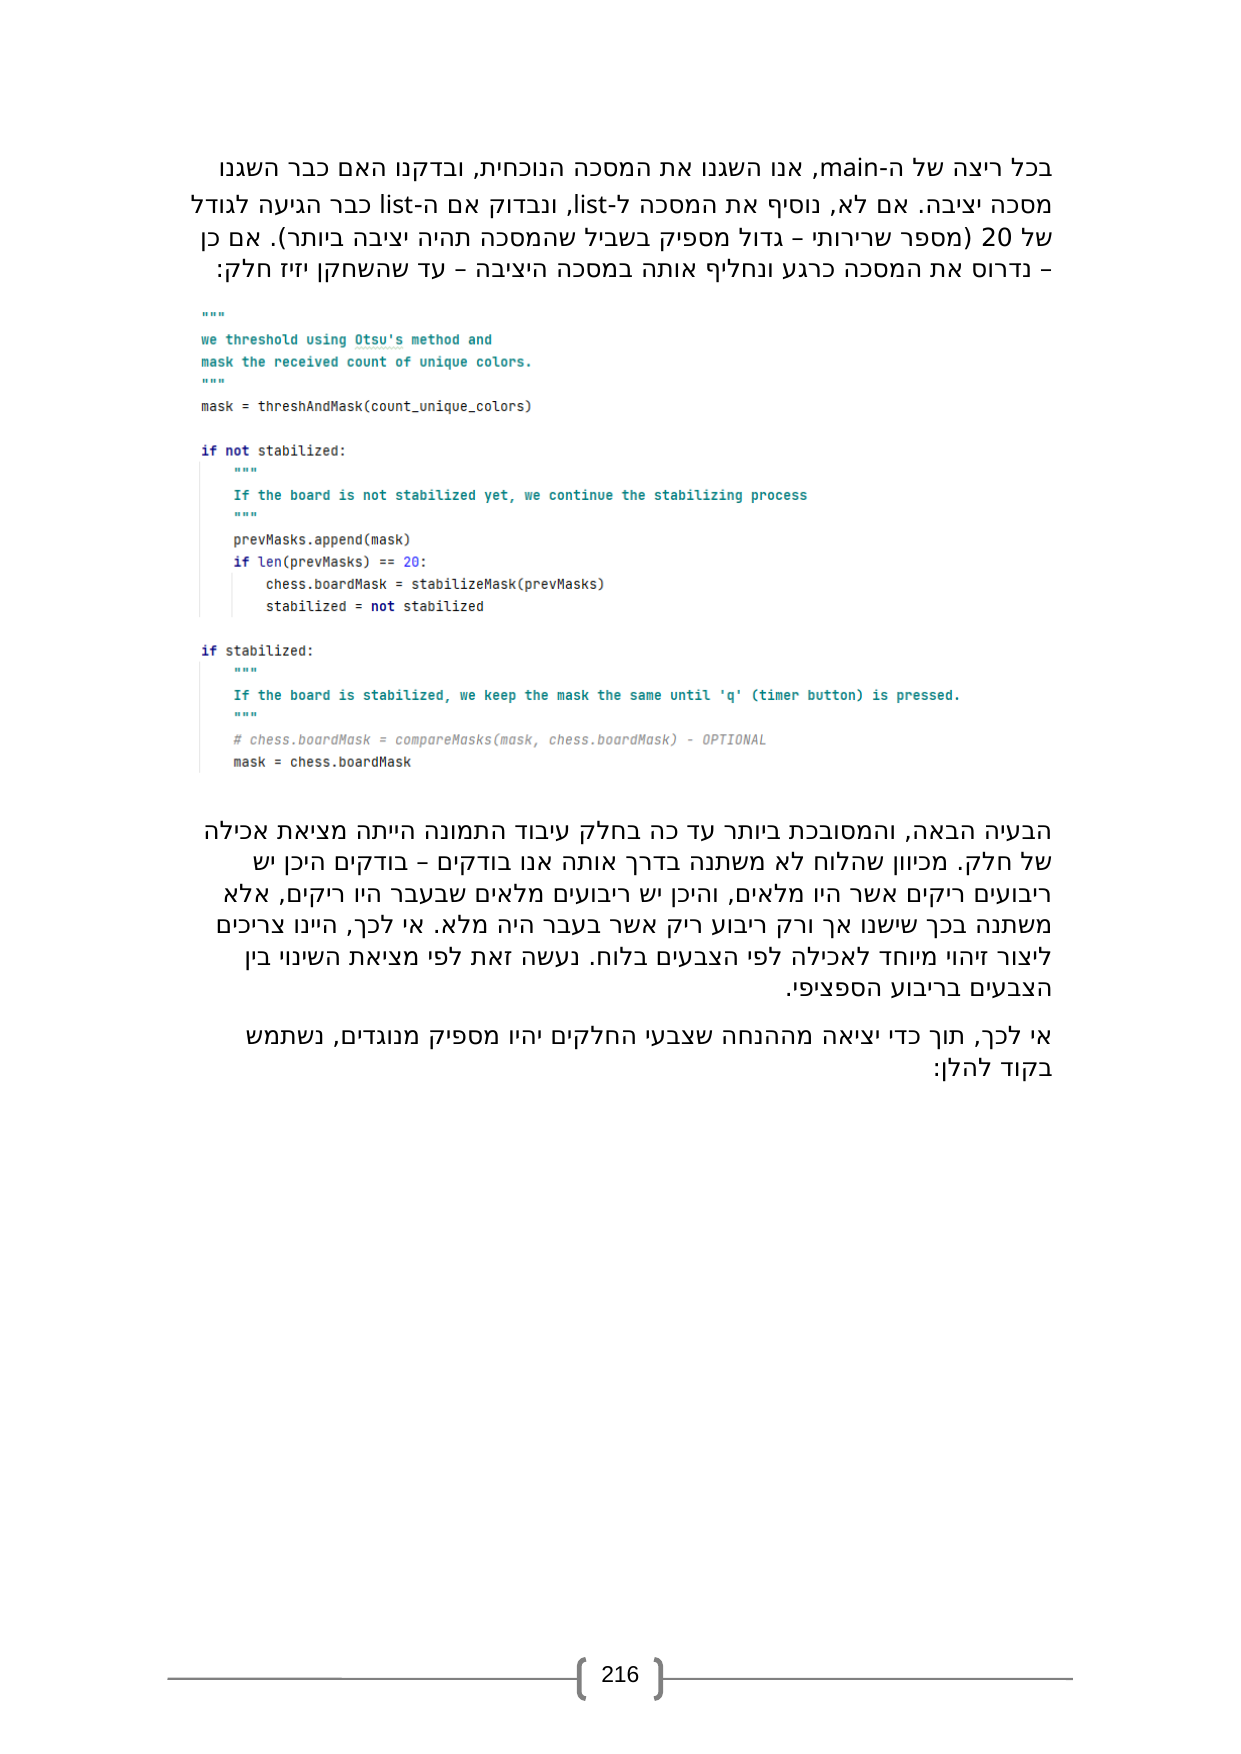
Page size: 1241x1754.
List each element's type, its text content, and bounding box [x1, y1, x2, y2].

text בכל ריצה של ה-main, אנו השגנו את המסכה הנוכחית, ובדקנו האם כבר השגנו מסכה יציבה. אם לא, נוסיף את המסכה ל-list, ונבדוק אם ה-list כבר הגיעה לגודל של 20 (מספר שרירותי – גדול מספיק בשביל שהמסכה תהיה יציבה ביותר). אם כן – נדרוס את המסכה כרגע ונחליף אותה במסכה היציבה – עד שהשחקן יזיז חלק: [187, 150, 1053, 283]
text הבעיה הבאה, והמסובכת ביותר עד כה בחלק עיבוד התמונה הייתה מציאת אכילה של חלק. מכיוון שהלוח לא משתנה בדרך אותה אנו בודקים – בודקים היכן יש ריבועים ריקים אשר היו מלאים, והיכן יש ריבועים מלאים שבעבר היו ריקים, אלא משתנה בכך שישנו אך ורק ריבוע ריק אשר בעבר היה מלא. אי לכך, היינו צריכים ליצור זיהוי מיוחד לאכילה לפי הצבעים בלוח. נעשה זאת לפי מציאת השינוי בין הצבעים בריבוע הספציפי. [187, 816, 1053, 1002]
picture [187, 302, 1053, 797]
text אי לכך, תוך כדי יציאה מההנחה שצבעי החלקים יהיו מספיק מנוגדים, נשתמש בקוד להלן: [187, 1021, 1053, 1082]
